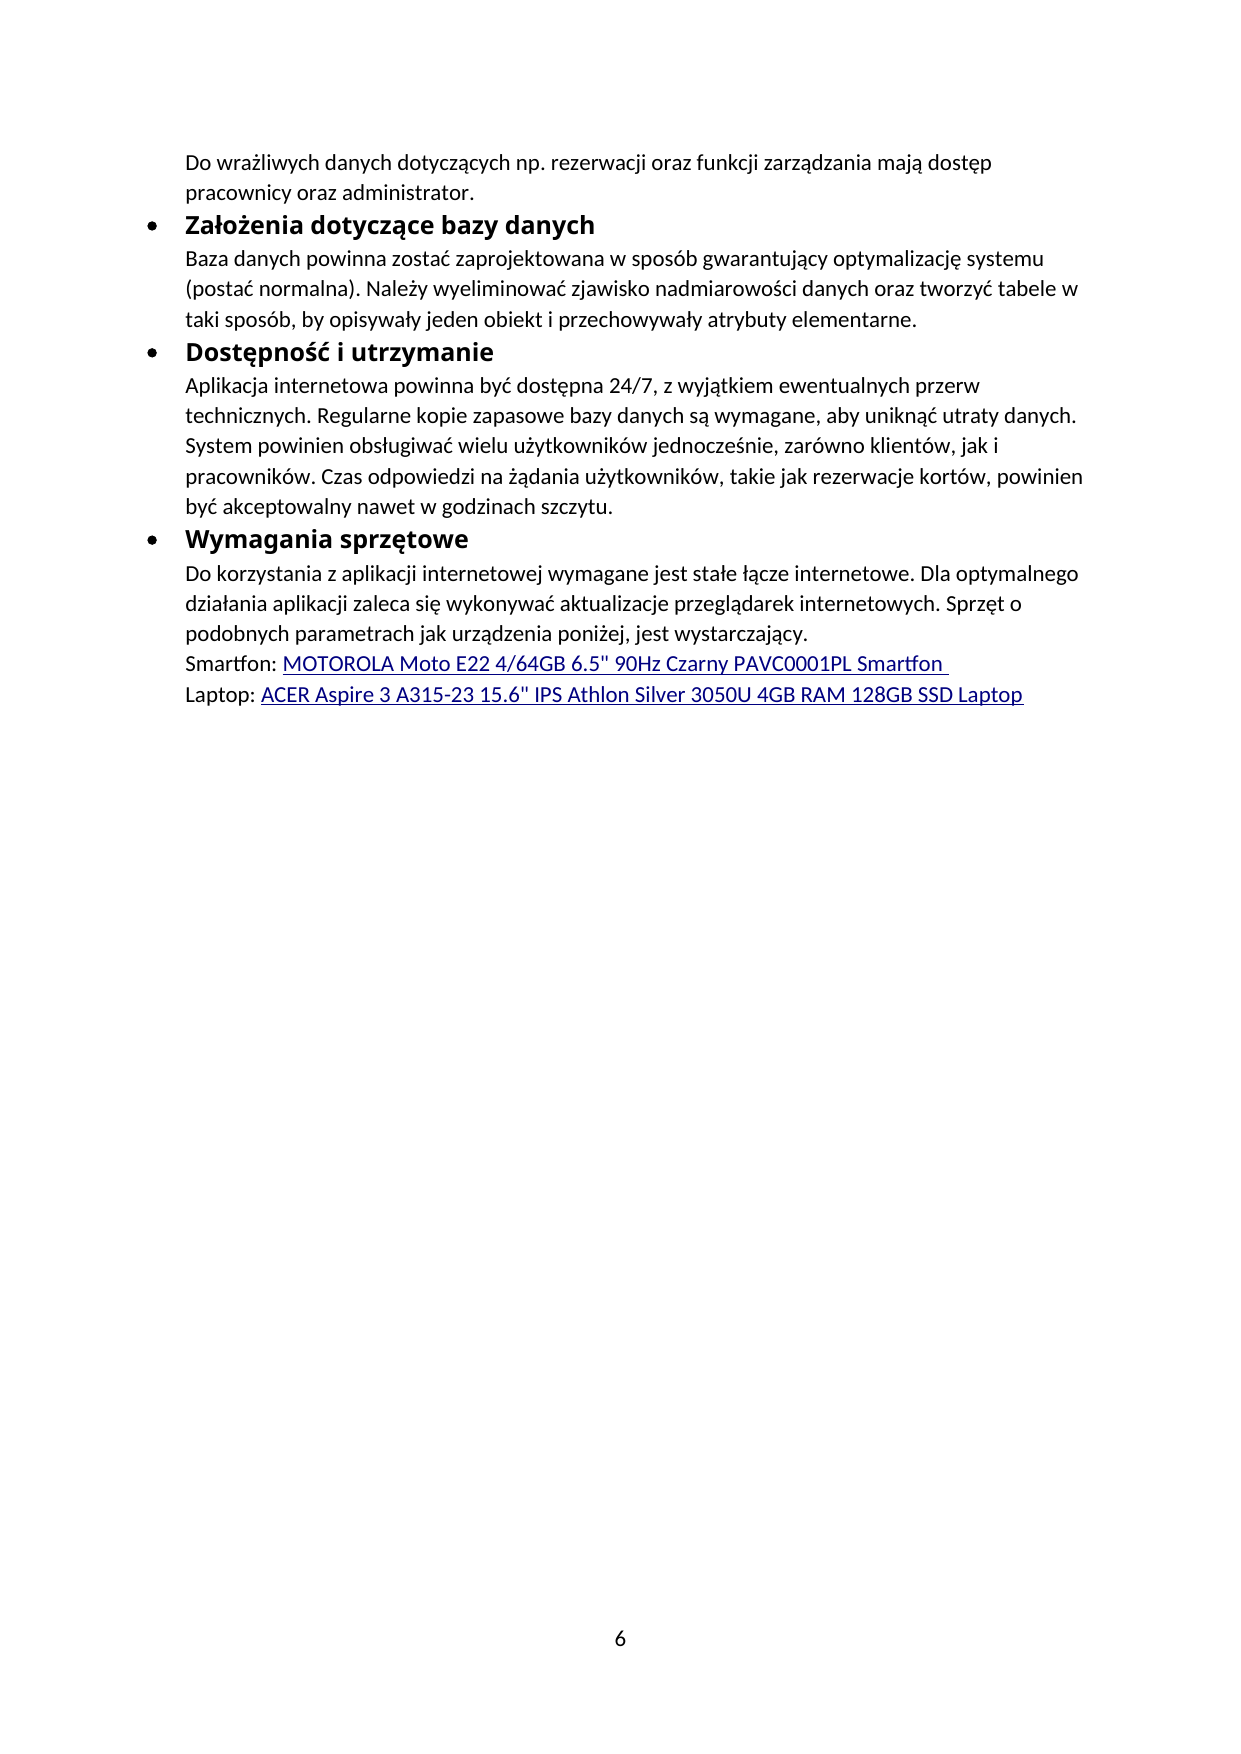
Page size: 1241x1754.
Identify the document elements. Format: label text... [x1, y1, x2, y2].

list Laptop: ACER Aspire 3 A315-23 15.6" IPS Athlon Silver 3050U 4GB RAM 128GB SSD Laptop [185, 680, 1093, 708]
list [148, 148, 1093, 206]
list Założenia dotyczące bazy danych Baza danych powinna zostać zaprojektowana w sposób gwarantujący optymalizację systemu (postać normalna). Należy wyeliminować zjawisko nadmiarowości danych oraz tworzyć tabele w taki sposób, by opisywały jeden obiekt i przechowywały atrybuty elementarne. [148, 208, 1093, 333]
list Do korzystania z aplikacji internetowej wymagane jest stałe łącze internetowe. Dla optymalnego działania aplikacji zaleca się wykonywać aktualizacje przeglądarek internetowych. Sprzęt o podobnych parametrach jak urządzenia poniżej, jest wystarczający. [185, 559, 1093, 647]
list Dostępność i utrzymanie Aplikacja internetowa powinna być dostępna 24/7, z wyjątkiem ewentualnych przerw technicznych. Regularne kopie zapasowe bazy danych są wymagane, aby uniknąć utraty danych. System powinien obsługiwać wielu użytkowników jednocześnie, zarówno klientów, jak i pracowników. Czas odpowiedzi na żądania użytkowników, takie jak rezerwacje kortów, powinien być akceptowalny nawet w godzinach szczytu. [148, 335, 1093, 520]
list Smartfon: MOTOROLA Moto E22 4/64GB 6.5" 90Hz Czarny PAVC0001PL Smartfon [185, 649, 1093, 678]
list Wymagania sprzętowe [148, 522, 1093, 556]
